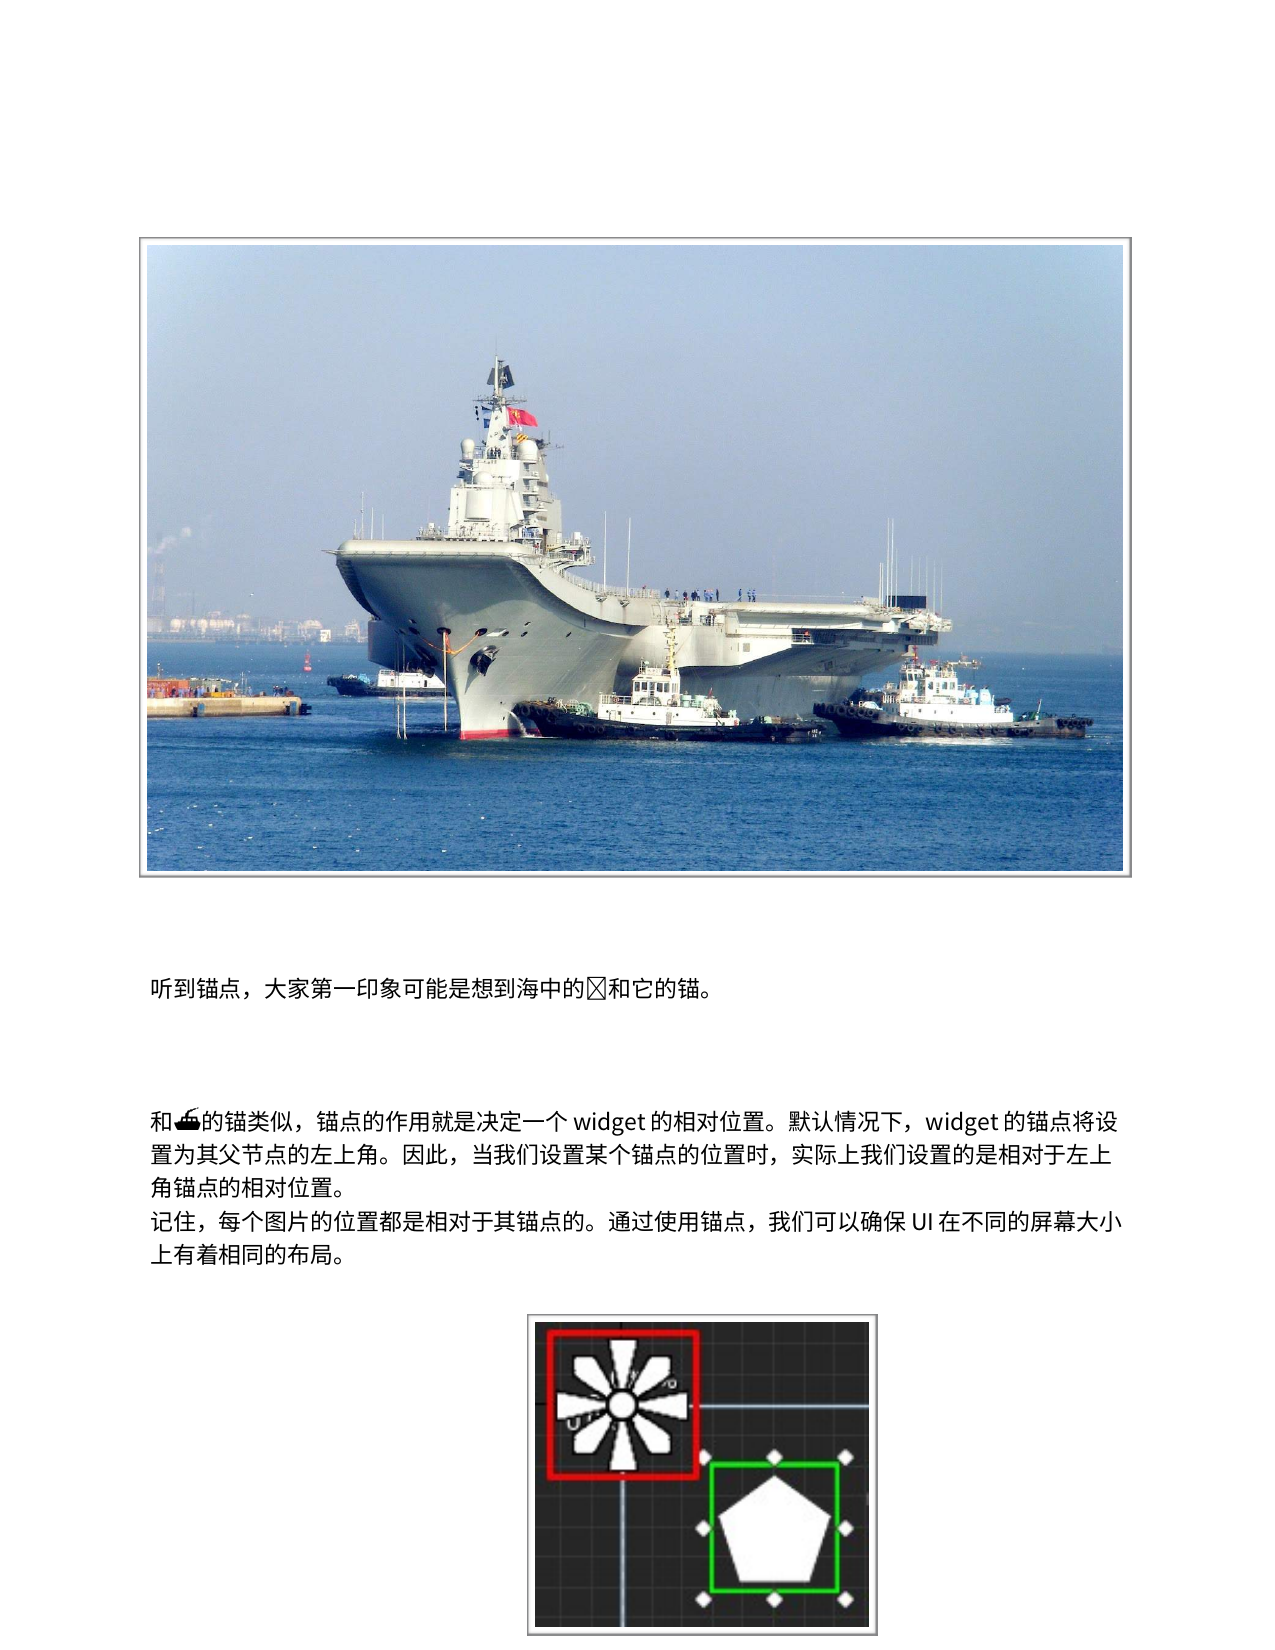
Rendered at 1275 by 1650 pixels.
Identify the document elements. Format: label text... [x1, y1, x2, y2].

text 和⛴的锚类似，锚点的作用就是决定一个widget的相对位置。默认情况下，widget的锚点将设置为其父节点的左上角。因此，当我们设置某个锚点的位置时，实际上我们设置的是相对于左上角锚点的相对位置。 [150, 1104, 1125, 1203]
picture [139, 237, 1132, 880]
text 听到锚点，大家第一印象可能是想到海中的🚢和它的锚。 [150, 971, 1125, 1004]
picture [527, 1314, 878, 1636]
text 记住，每个图片的位置都是相对于其锚点的。通过使用锚点，我们可以确保UI在不同的屏幕大小上有着相同的布局。 [150, 1203, 1125, 1270]
